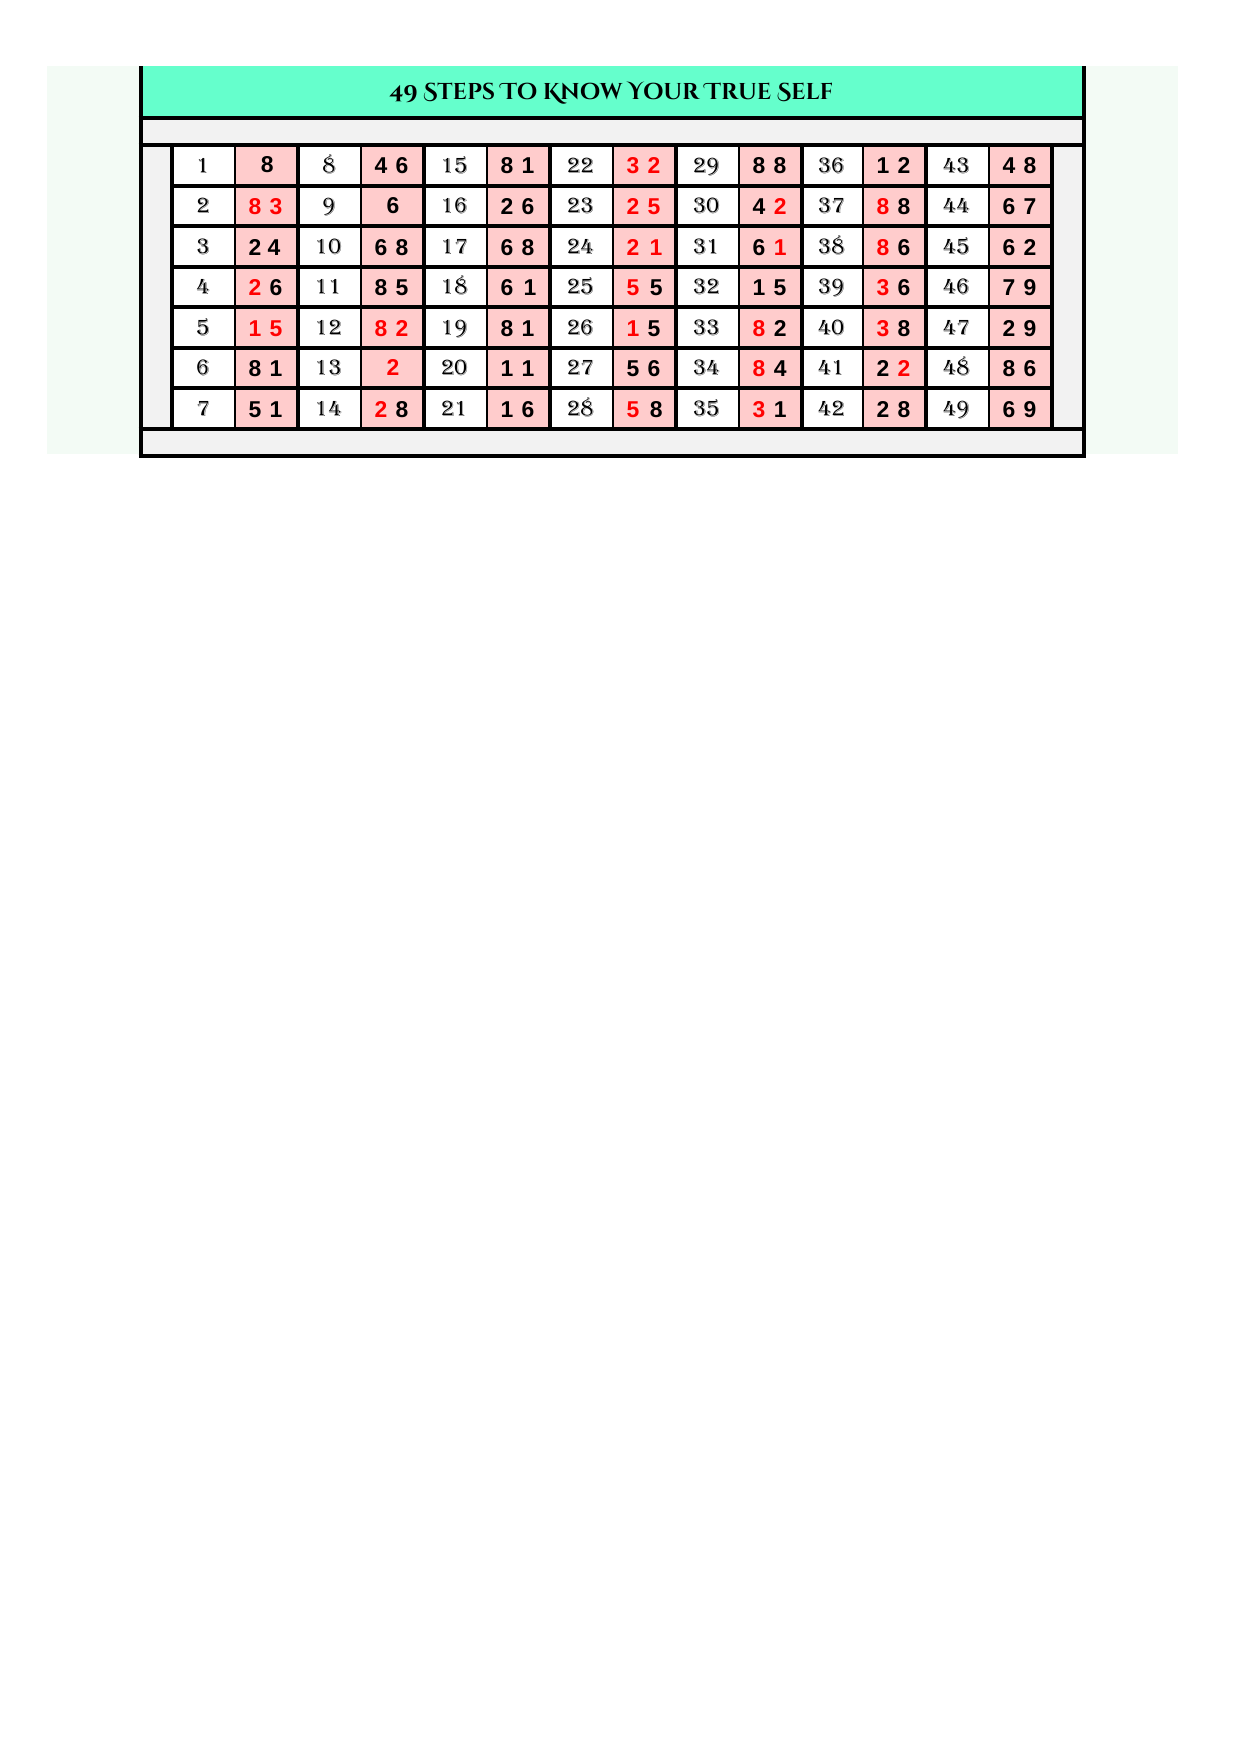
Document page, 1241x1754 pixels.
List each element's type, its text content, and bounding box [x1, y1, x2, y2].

table_cell 2 8 [362, 390, 422, 427]
table_cell 32 [678, 269, 738, 305]
table_cell 8 6 [864, 228, 924, 265]
table_cell 8 5 [362, 269, 422, 305]
table_cell 8 1 [488, 147, 548, 184]
table_cell 5 1 [236, 390, 296, 427]
table_cell 8 8 [740, 147, 800, 184]
table_header 49 Steps To Know Your True Self [143, 66, 1082, 116]
table_cell 8 [236, 147, 296, 184]
table_cell 2 9 [990, 309, 1050, 346]
table_cell 6 1 [740, 228, 800, 265]
table_cell 6 1 2 [488, 269, 548, 305]
table_cell 5 5 [614, 269, 674, 305]
table_cell 15 [426, 147, 486, 184]
table_cell 43 [928, 147, 988, 184]
table_cell 11 [300, 269, 360, 305]
table_cell 5 8 [614, 390, 674, 427]
table_cell 39 [804, 269, 862, 305]
table_cell 48 [928, 350, 988, 386]
table_cell 4 [174, 269, 234, 305]
table_cell 3 8 [864, 309, 924, 346]
table_cell 30 [678, 188, 738, 224]
table_cell [143, 120, 1082, 143]
table_cell 1 5 [614, 309, 674, 346]
table_cell 24 [552, 228, 612, 265]
table_cell 8 2 [740, 309, 800, 346]
table_cell 49 [928, 390, 988, 427]
table_cell 3 1 [740, 390, 800, 427]
table_cell 2 1 [614, 228, 674, 265]
table_cell 20 [426, 350, 486, 386]
table_cell 8 4 [740, 350, 800, 386]
table_cell 16 [426, 188, 486, 224]
table_cell 13 [300, 350, 360, 386]
table_cell 36 [804, 147, 862, 184]
table_cell 40 [804, 309, 862, 346]
table_cell 10 [300, 228, 360, 265]
table_cell 8 8 [864, 188, 924, 224]
table_cell 9 [300, 188, 360, 224]
table_cell 42 [804, 390, 862, 427]
table_cell 18 [426, 269, 486, 305]
table_cell 2 5 [614, 188, 674, 224]
table_cell 6 8 [488, 228, 548, 265]
table_header [47, 66, 139, 454]
table_cell [143, 147, 170, 427]
table_cell 3 6 [864, 269, 924, 305]
table_cell 27 [552, 350, 612, 386]
table_cell 12 [300, 309, 360, 346]
table_cell 7 [174, 390, 234, 427]
table_cell 1 [174, 147, 234, 184]
table_cell 2 6 [236, 269, 296, 305]
table_cell 3 [174, 228, 234, 265]
table_cell [1054, 147, 1082, 427]
table_cell 17 [426, 228, 486, 265]
table_cell 44 [928, 188, 988, 224]
table_cell 2 6 [488, 188, 548, 224]
table_cell 8 1 [236, 350, 296, 386]
table_cell 22 [552, 147, 612, 184]
table_cell [143, 431, 1082, 454]
table_cell 35 [678, 390, 738, 427]
table_cell 1 2 [864, 147, 924, 184]
table_cell 19 [426, 309, 486, 346]
table_header [1086, 66, 1178, 454]
table_cell 3 2 [614, 147, 674, 184]
table_cell 8 1 [488, 309, 548, 346]
table_cell 14 [300, 390, 360, 427]
table_cell 38 [804, 228, 862, 265]
table_cell 5 [174, 309, 234, 346]
table_cell 8 [300, 147, 360, 184]
table_cell 5 6 [614, 350, 674, 386]
table_cell 29 [678, 147, 738, 184]
table_cell 8 2 [362, 309, 422, 346]
table_cell 23 [552, 188, 612, 224]
table_cell 4 2 [740, 188, 800, 224]
table_cell 21 [426, 390, 486, 427]
table_cell 7 9 [990, 269, 1050, 305]
table_cell 37 [804, 188, 862, 224]
table_cell 34 [678, 350, 738, 386]
table_cell 4 8 [990, 147, 1050, 184]
table_cell 6 [174, 350, 234, 386]
table_cell 1 6 [488, 390, 548, 427]
table_cell 6 2 [990, 228, 1050, 265]
table_cell 8 6 [990, 350, 1050, 386]
table_cell 1 5 [740, 269, 800, 305]
table_cell 31 [678, 228, 738, 265]
table_cell 1 1 [488, 350, 548, 386]
table_cell 6 [362, 188, 422, 224]
table_cell 46 [928, 269, 988, 305]
table_cell 47 [928, 309, 988, 346]
table_cell 4 6 [362, 147, 422, 184]
table_cell 28 [552, 390, 612, 427]
table_cell 2 2 [864, 350, 924, 386]
table_cell 2 [174, 188, 234, 224]
table_cell 45 [928, 228, 988, 265]
table_cell 33 [678, 309, 738, 346]
table_cell 26 [552, 309, 612, 346]
table_cell 2 8 [864, 390, 924, 427]
table_cell 2 [362, 350, 422, 386]
table_cell 1 5 [236, 309, 296, 346]
table_cell 6 8 [362, 228, 422, 265]
table_cell 6 7 [990, 188, 1050, 224]
table_cell 2 4 [236, 228, 296, 265]
table_cell 8 3 [236, 188, 296, 224]
table_cell 6 9 [990, 390, 1050, 427]
table_cell 25 [552, 269, 612, 305]
table_cell 41 [804, 350, 862, 386]
